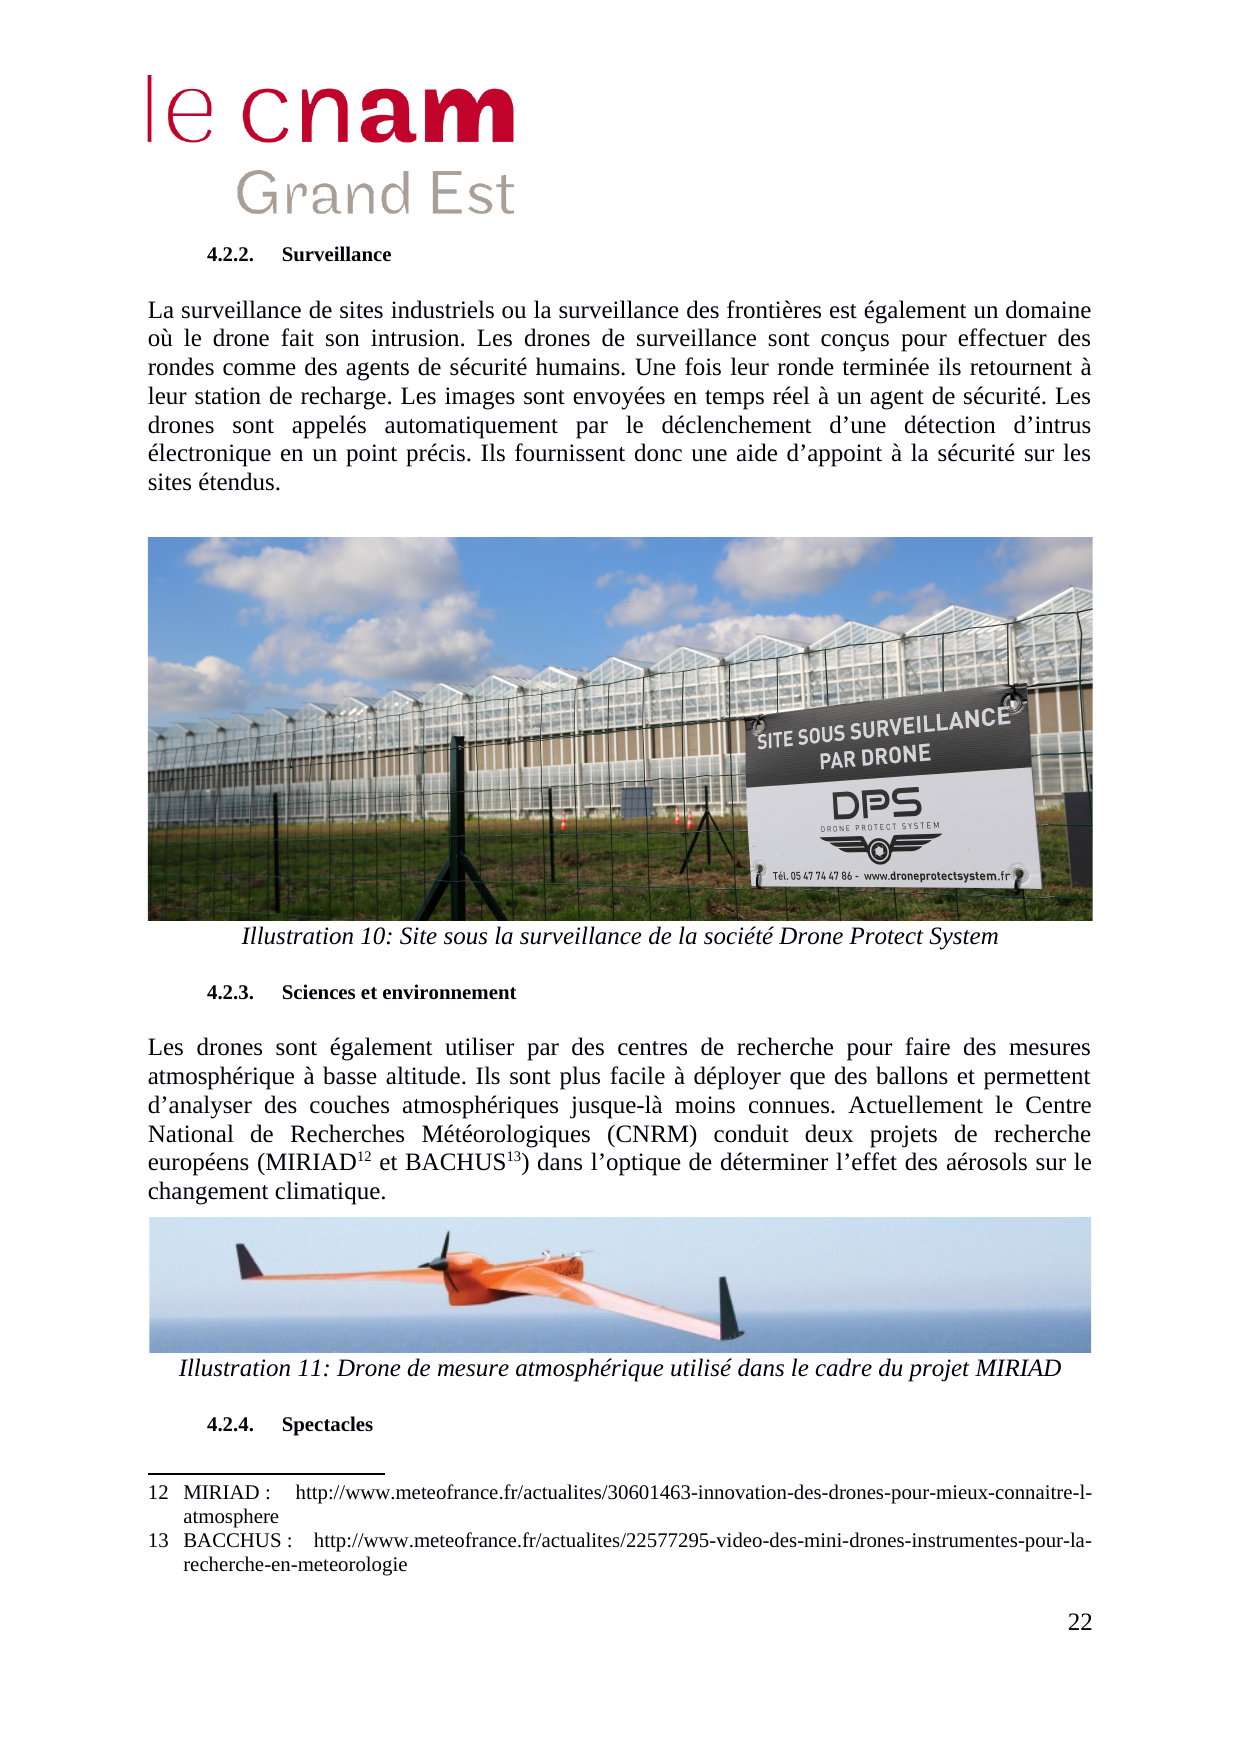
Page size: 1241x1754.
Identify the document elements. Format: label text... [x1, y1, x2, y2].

text Les drones sont également utiliser par des centres de recherche pour faire des mesures atmosphérique à basse altitude. Ils sont plus facile à déployer que des ballons et permettent d’analyser des couches atmosphériques jusque-là moins connues. Actuellement le Centre National de Recherches Météorologiques (CNRM) conduit deux projets de recherche européens (MIRIAD et BACHUS) dans l’optique de déterminer l’effet des aérosols sur le changement climatique. [148, 1032, 1092, 1205]
subtitle Surveillance [207, 242, 1092, 266]
subtitle Sciences et environnement [207, 979, 1092, 1004]
picture [147, 537, 1093, 921]
picture [149, 1217, 1092, 1353]
subtitle Spectacles [207, 1412, 1092, 1436]
text La surveillance de sites industriels ou la surveillance des frontières est également un domaine où le drone fait son intrusion. Les drones de surveillance sont conçus pour effectuer des rondes comme des agents de sécurité humains. Une fois leur ronde terminée ils retournent à leur station de recharge. Les images sont envoyées en temps réel à un agent de sécurité. Les drones sont appelés automatiquement par le déclenchement d’une détection d’intrus électronique en un point précis. Ils fournissent donc une aide d’appoint à la sécurité sur les sites étendus. [148, 295, 1092, 496]
picture [147, 75, 514, 214]
